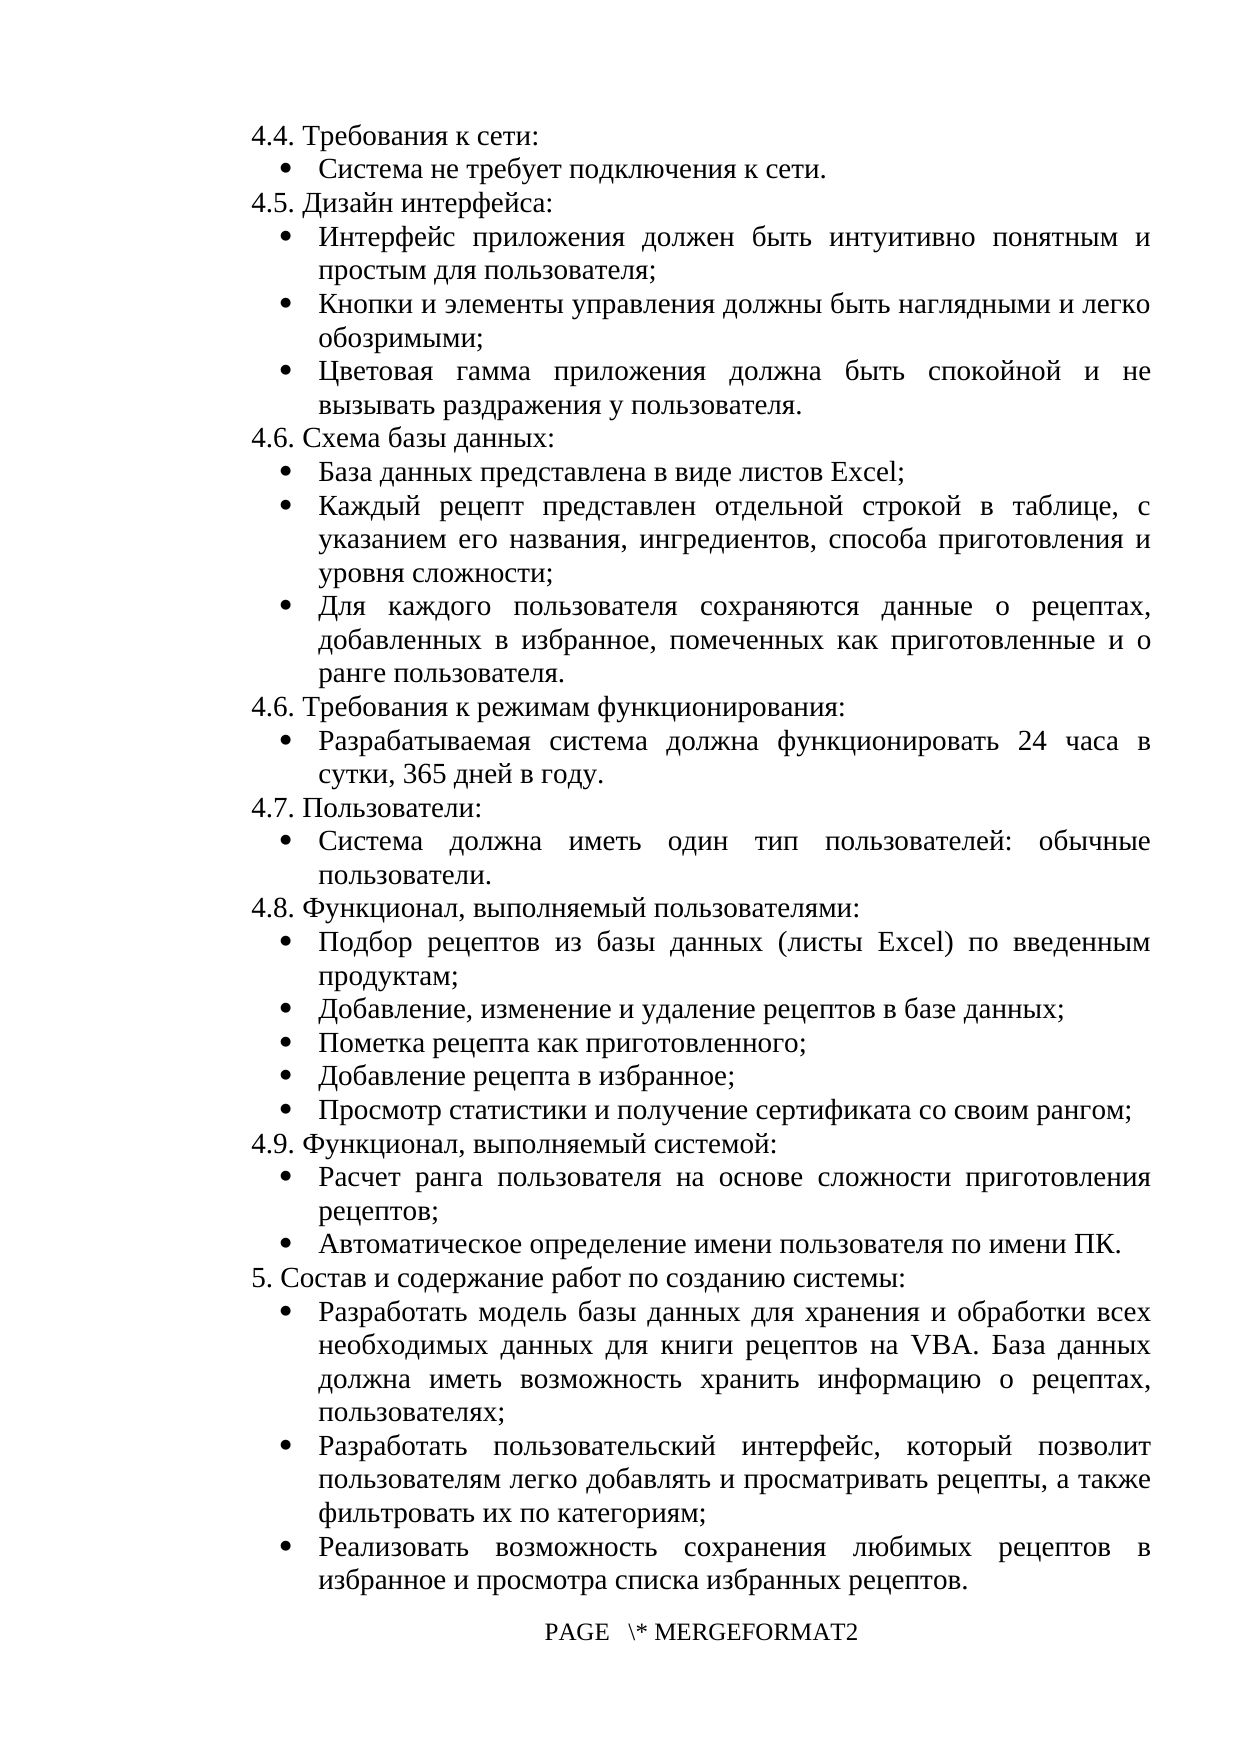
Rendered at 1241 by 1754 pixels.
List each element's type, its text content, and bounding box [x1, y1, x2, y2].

list Добавление, изменение и удаление рецептов в базе данных; [281, 991, 1152, 1025]
text 4.8. Функционал, выполняемый пользователями: [177, 891, 1152, 924]
list Разработать пользовательский интерфейс, который позволит пользователям легко добавлять и просматривать рецепты, а также фильтровать их по категориям; [281, 1428, 1152, 1529]
list Интерфейс приложения должен быть интуитивно понятным и простым для пользователя; [281, 219, 1152, 286]
text 4.6. Требования к режимам функционирования: [177, 689, 1152, 723]
list Пометка рецепта как приготовленного; [281, 1025, 1152, 1058]
text 4.5. Дизайн интерфейса: [177, 185, 1152, 219]
list База данных представлена в виде листов Excel; [281, 454, 1152, 488]
text 4.7. Пользователи: [177, 790, 1152, 823]
list Просмотр статистики и получение сертификата со своим рангом; [281, 1092, 1152, 1126]
list Расчет ранга пользователя на основе сложности приготовления рецептов; [281, 1159, 1152, 1227]
list Разрабатываемая система должна функционировать 24 часа в сутки, 365 дней в году. [281, 723, 1152, 790]
list Система не требует подключения к сети. [281, 152, 1152, 185]
text 4.6. Схема базы данных: [177, 420, 1152, 454]
list Подбор рецептов из базы данных (листы Excel) по введенным продуктам; [281, 924, 1152, 991]
text 4.4. Требования к сети: [177, 118, 1152, 152]
list Добавление рецепта в избранное; [281, 1058, 1152, 1092]
list Кнопки и элементы управления должны быть наглядными и легко обозримыми; [281, 286, 1152, 353]
text 4.9. Функционал, выполняемый системой: [177, 1126, 1152, 1159]
list Цветовая гамма приложения должна быть спокойной и не вызывать раздражения у пользователя. [281, 353, 1152, 420]
text 5. Состав и содержание работ по созданию системы: [177, 1260, 1152, 1294]
list Для каждого пользователя сохраняются данные о рецептах, добавленных в избранное, помеченных как приготовленные и о ранге пользователя. [281, 588, 1152, 689]
list Реализовать возможность сохранения любимых рецептов в избранное и просмотра списка избранных рецептов. [281, 1529, 1152, 1596]
list Автоматическое определение имени пользователя по имени ПК. [281, 1227, 1152, 1260]
list Разработать модель базы данных для хранения и обработки всех необходимых данных для книги рецептов на VBA. База данных должна иметь возможность хранить информацию о рецептах, пользователях; [281, 1294, 1152, 1428]
list Система должна иметь один тип пользователей: обычные пользователи. [281, 823, 1152, 891]
list Каждый рецепт представлен отдельной строкой в таблице, с указанием его названия, ингредиентов, способа приготовления и уровня сложности; [281, 488, 1152, 588]
